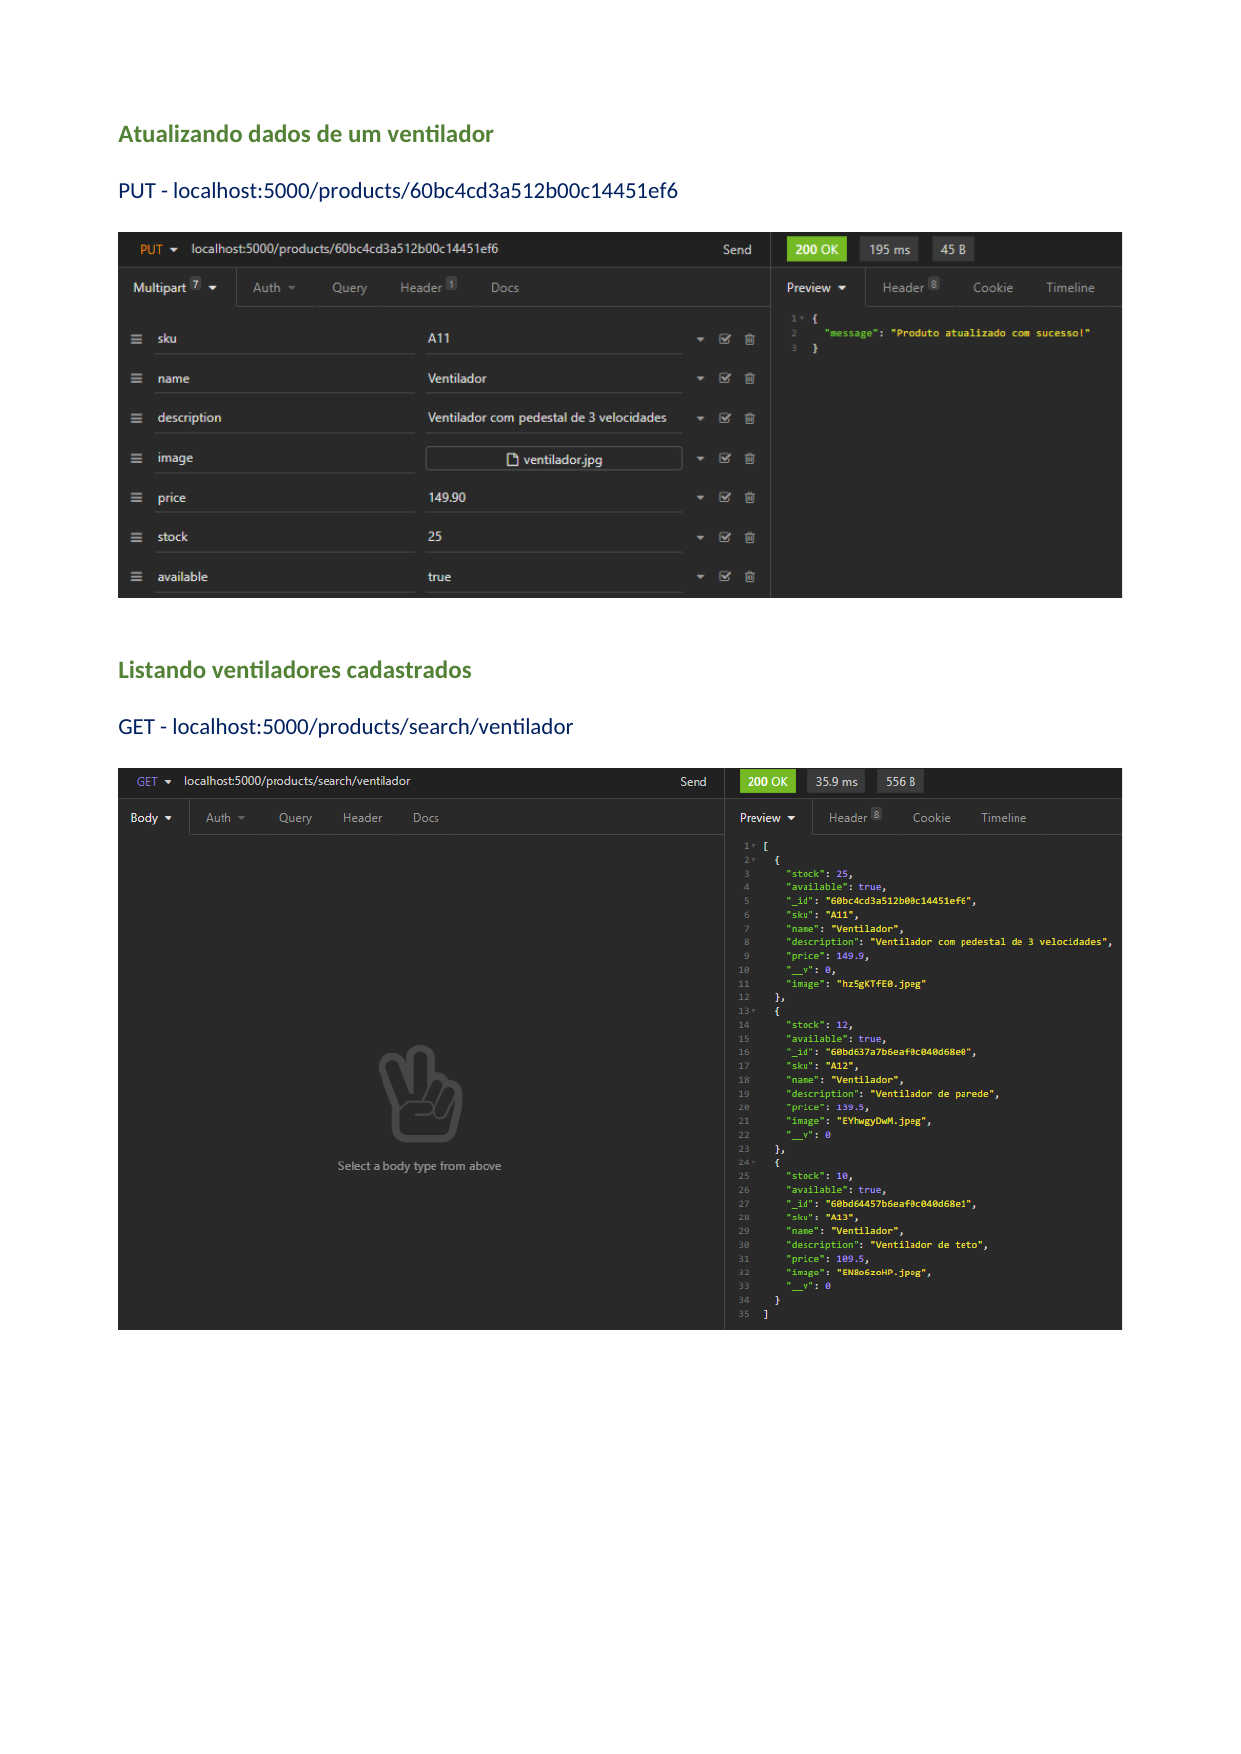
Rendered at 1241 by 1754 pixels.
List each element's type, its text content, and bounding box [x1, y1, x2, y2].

text GET - localhost:5000/products/search/ventilador [118, 712, 1122, 741]
subtitle Atualizando dados de um ventilador [118, 118, 1122, 149]
picture [118, 768, 1123, 1330]
text PUT - localhost:5000/products/60bc4cd3a512b00c14451ef6 [118, 177, 1122, 205]
picture [118, 232, 1123, 598]
subtitle Listando ventiladores cadastrados [118, 654, 1122, 684]
